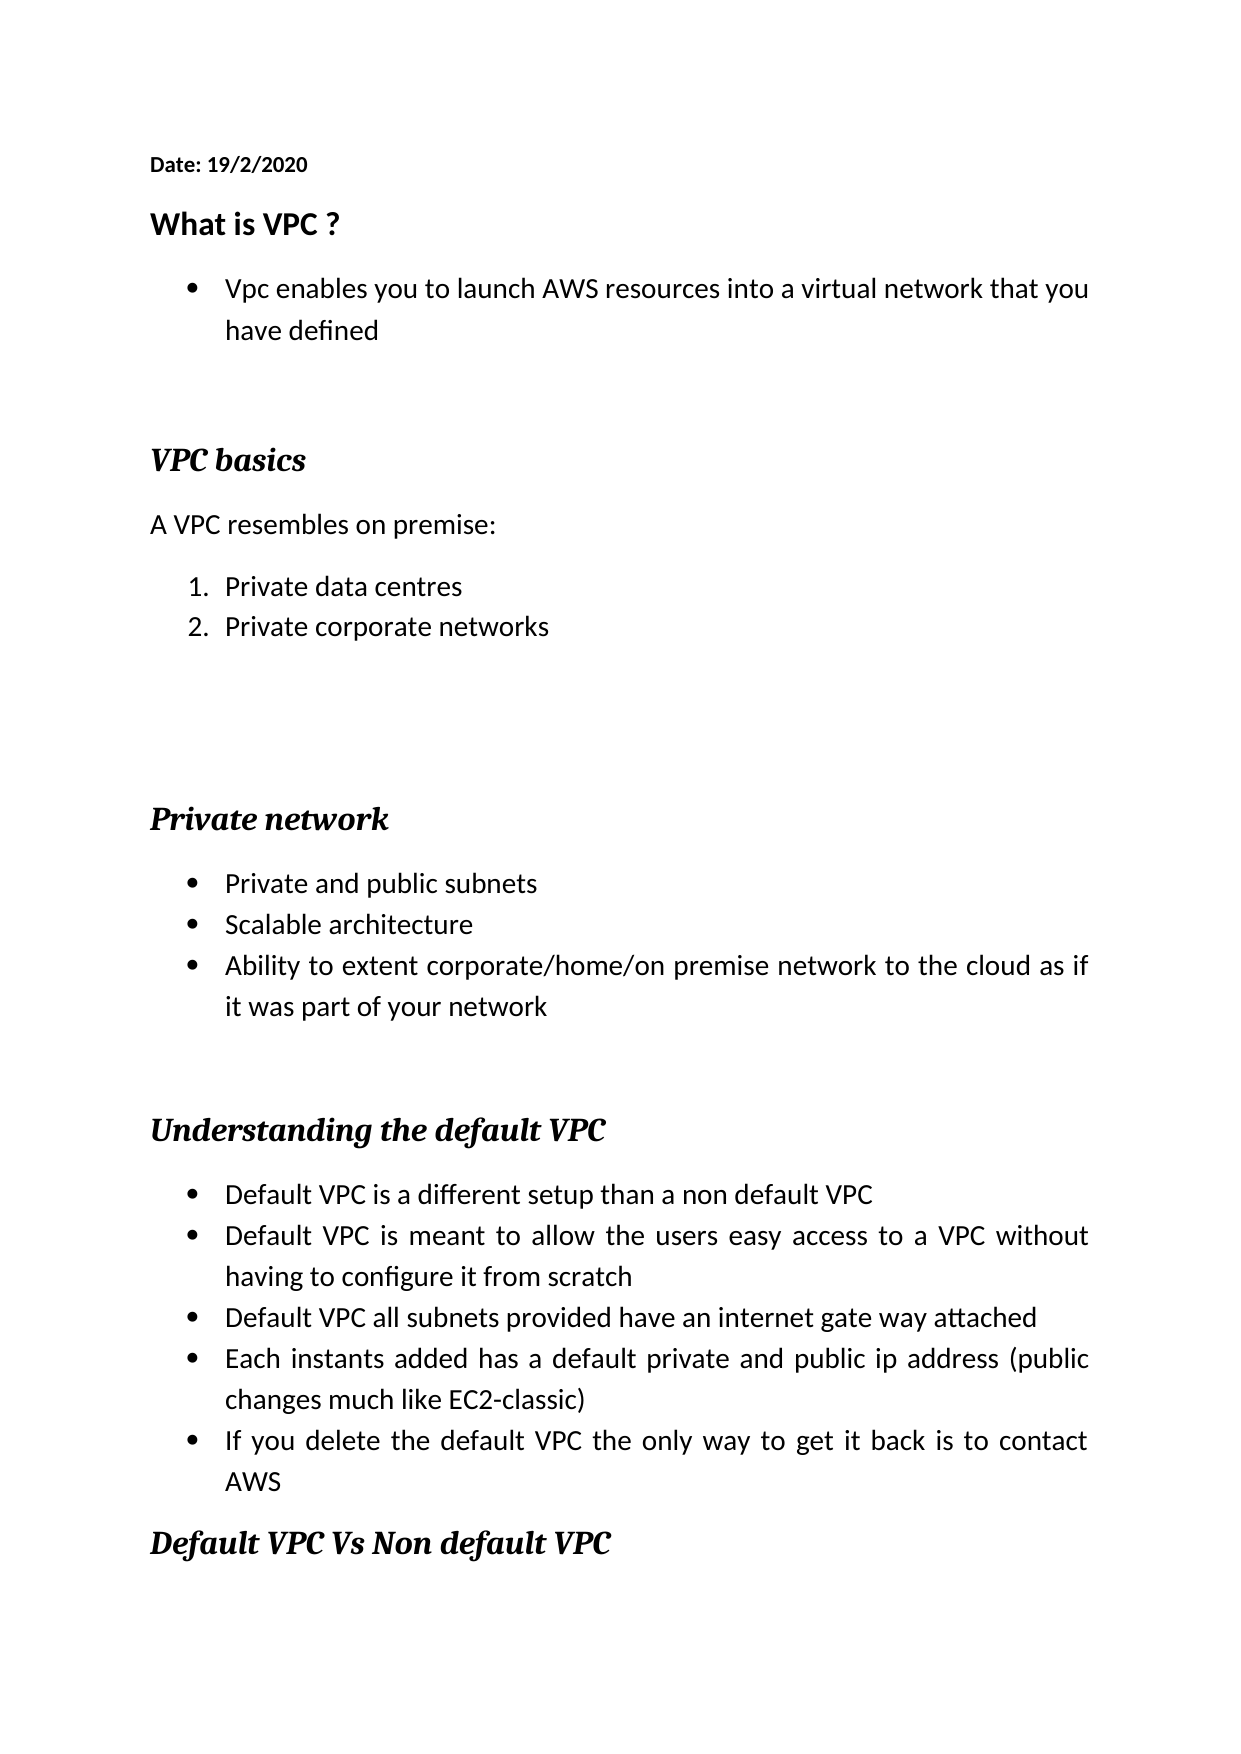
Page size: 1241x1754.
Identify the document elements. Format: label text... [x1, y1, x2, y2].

list Private corporate networks [187, 608, 1090, 644]
text Default VPC Vs Non default VPC [150, 1524, 1090, 1563]
text Date: 19/2/2020 [150, 150, 1090, 178]
list Ability to extent corporate/home/on premise network to the cloud as if it was part of your network [187, 947, 1090, 1023]
list Scalable architecture [187, 906, 1090, 942]
list Default VPC is meant to allow the users easy access to a VPC without having to configure it from scratch [187, 1217, 1090, 1294]
list Vpc enables you to launch AWS resources into a virtual network that you have defined [187, 271, 1090, 347]
list Private data centres [187, 568, 1090, 603]
list Default VPC all subnets provided have an internet gate way attached [187, 1299, 1090, 1335]
list If you delete the default VPC the only way to get it back is to contact AWS [187, 1422, 1090, 1498]
text Understanding the default VPC [150, 1111, 1090, 1150]
list Private and public subnets [187, 865, 1090, 901]
text What is VPC ? [150, 203, 1090, 244]
list Default VPC is a different setup than a non default VPC [187, 1176, 1090, 1212]
text Private network [150, 800, 1090, 838]
list Each instants added has a default private and public ip address (public changes much like EC2-classic) [187, 1340, 1090, 1417]
text VPC basics [150, 441, 1090, 479]
text A VPC resembles on premise: [150, 506, 1090, 541]
